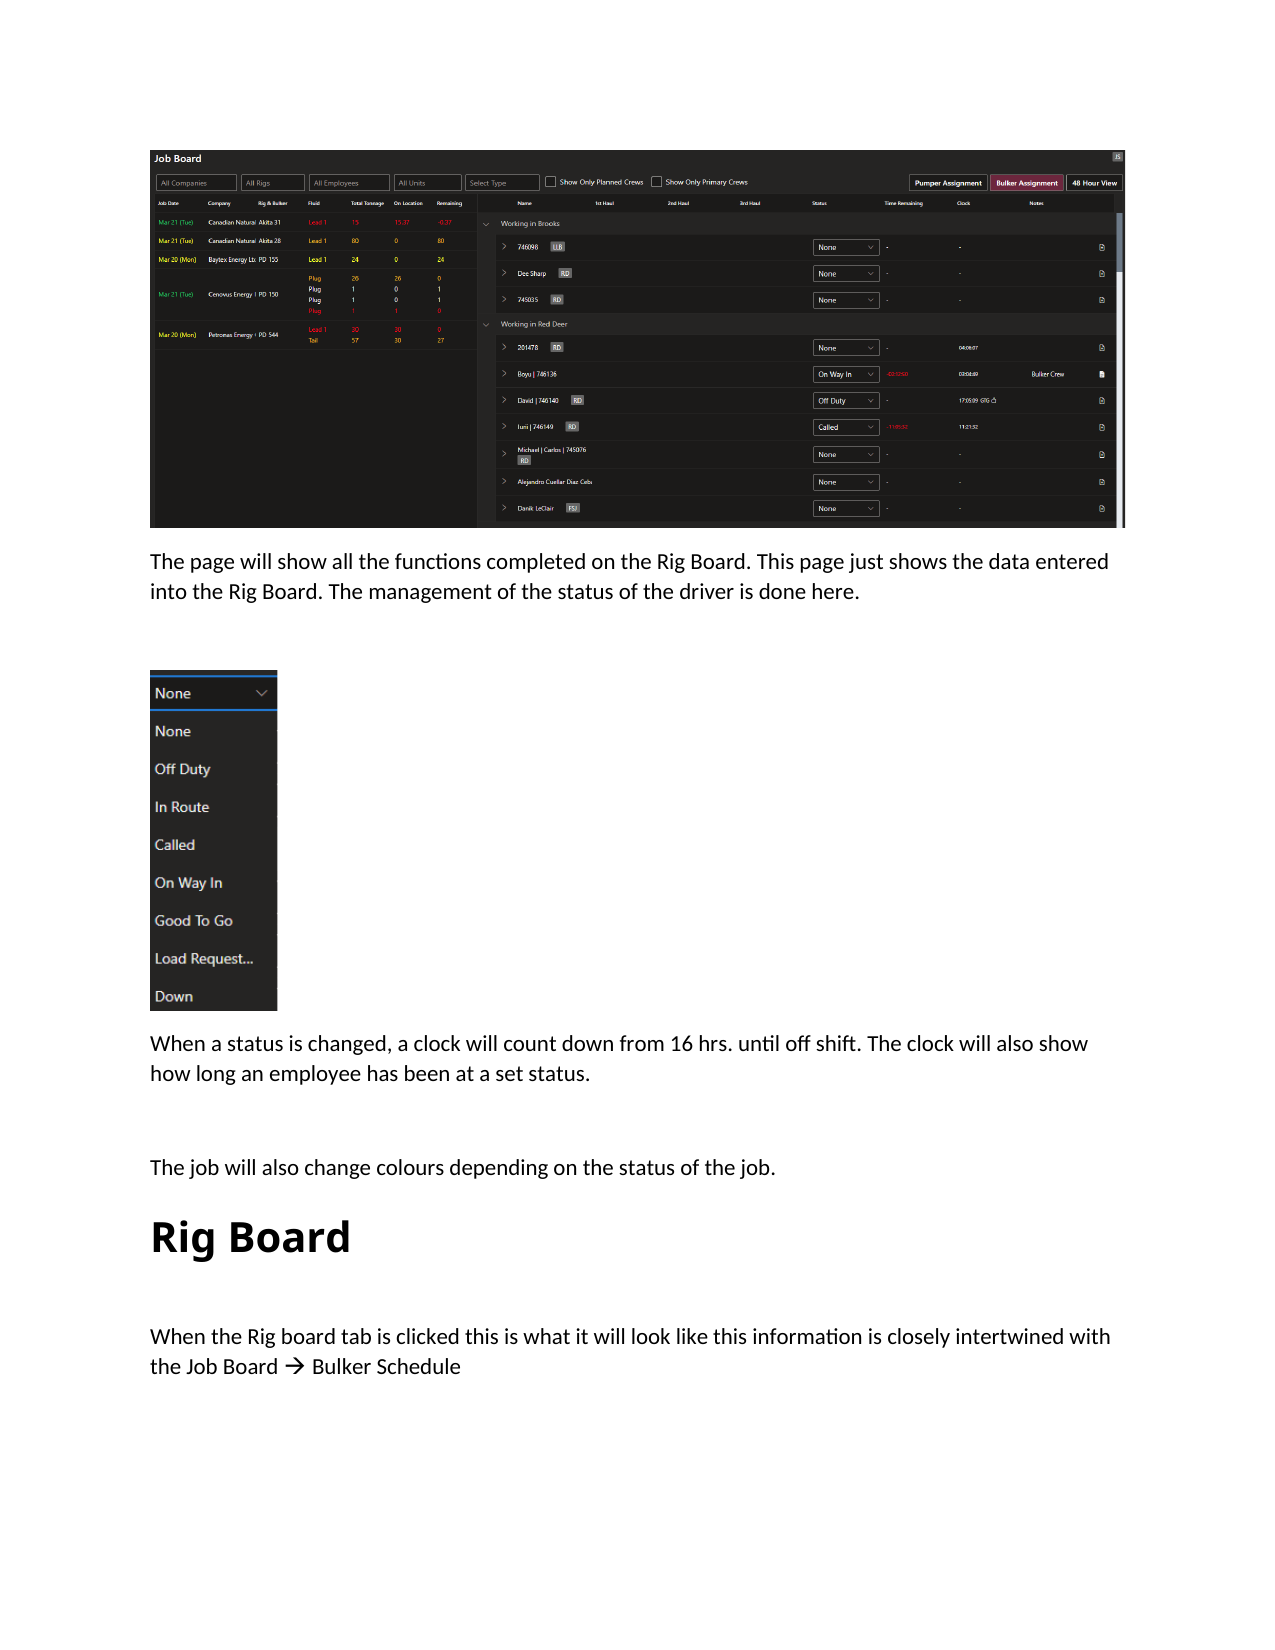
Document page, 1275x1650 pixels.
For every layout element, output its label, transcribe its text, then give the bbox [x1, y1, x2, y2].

text When the Rig board tab is clicked this is what it will look like this information is closely intertwined with the Job Board Bulker Schedule [150, 1322, 1125, 1380]
picture [150, 150, 1125, 528]
text The job will also change colours depending on the status of the job. [150, 1153, 1125, 1181]
text When a status is changed, a clock will count down from 16 hrs. until off shift. The clock will also show how long an employee has been at a set status. [150, 1029, 1125, 1087]
subtitle Rig Board [150, 1208, 1125, 1265]
picture [150, 670, 278, 1011]
text The page will show all the functions completed on the Rig Board. This page just shows the data entered into the Rig Board. The management of the status of the driver is done here. [150, 547, 1125, 605]
